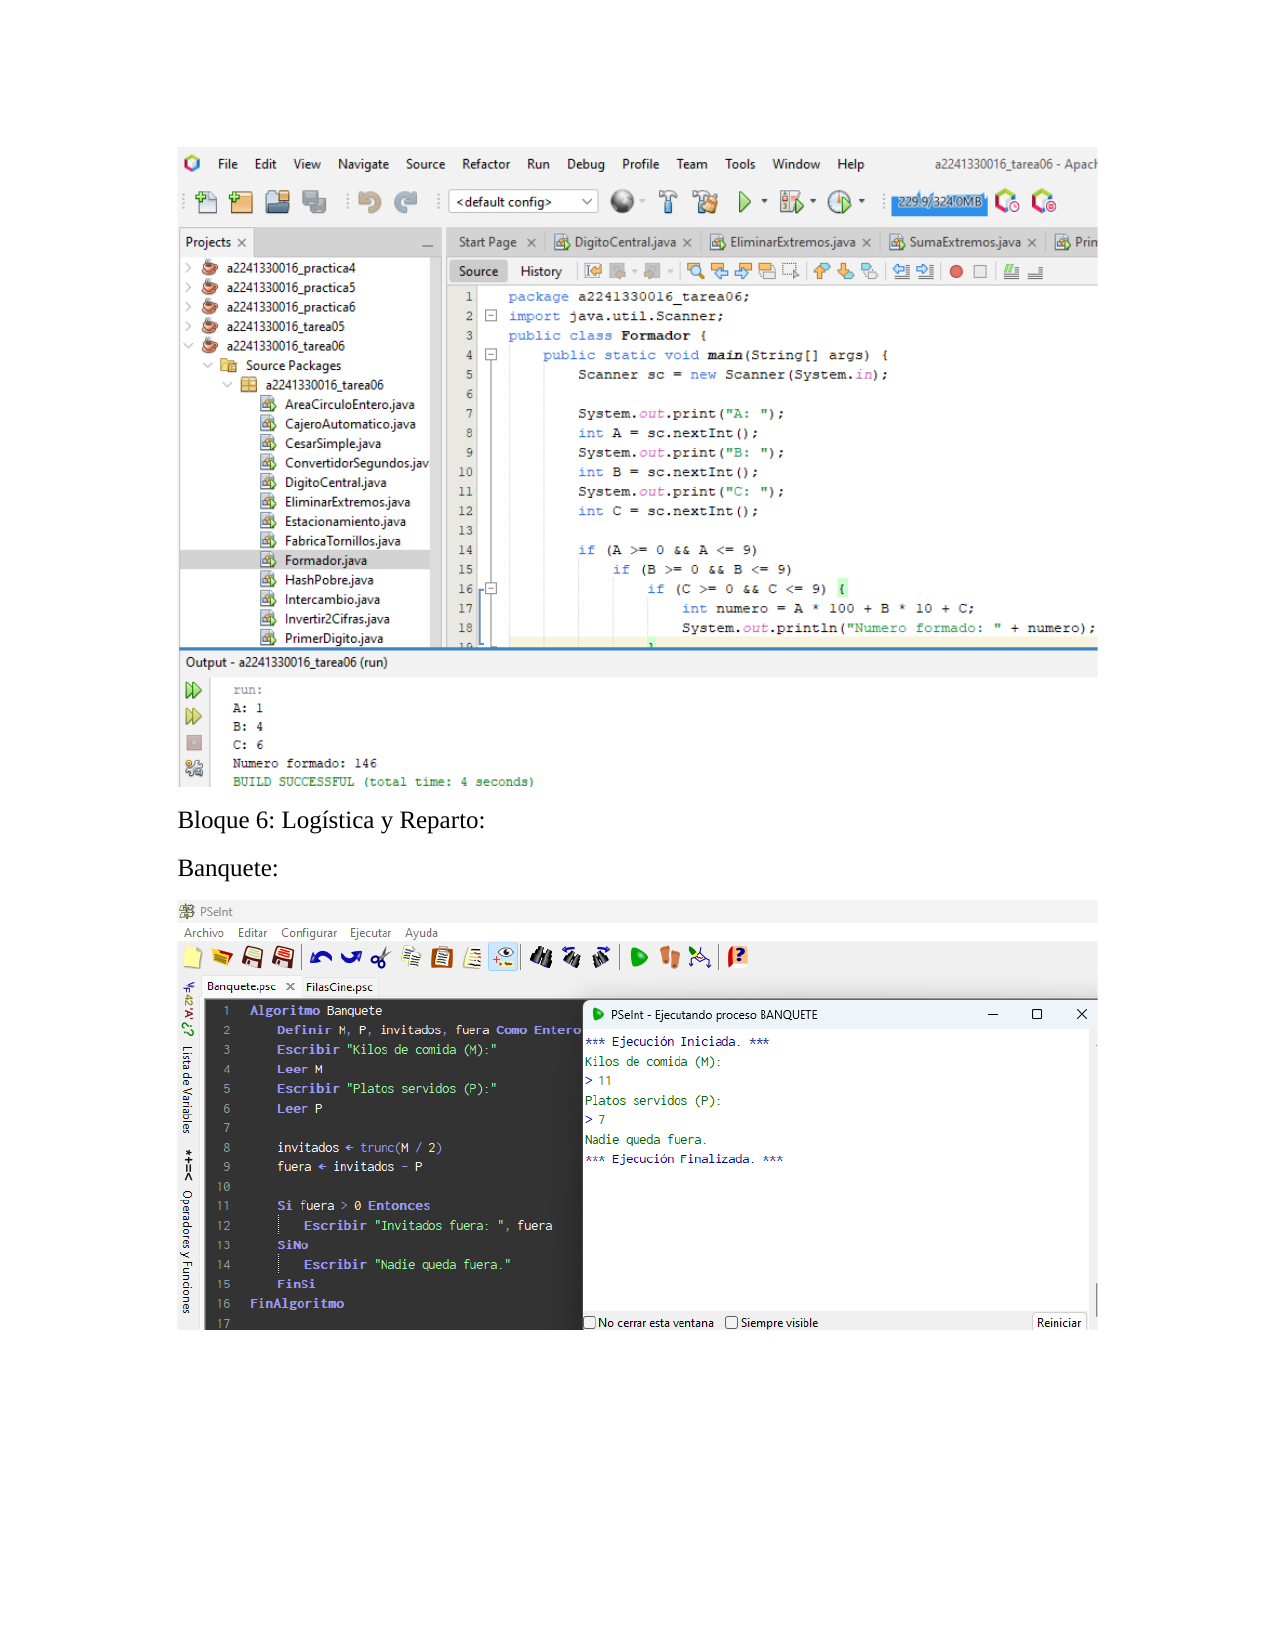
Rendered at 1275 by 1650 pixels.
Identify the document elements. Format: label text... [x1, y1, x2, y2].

text Banquete: [177, 853, 1098, 882]
text Bloque 6: Logística y Reparto: [177, 805, 1098, 834]
picture [177, 900, 1098, 1330]
picture [177, 147, 1098, 787]
